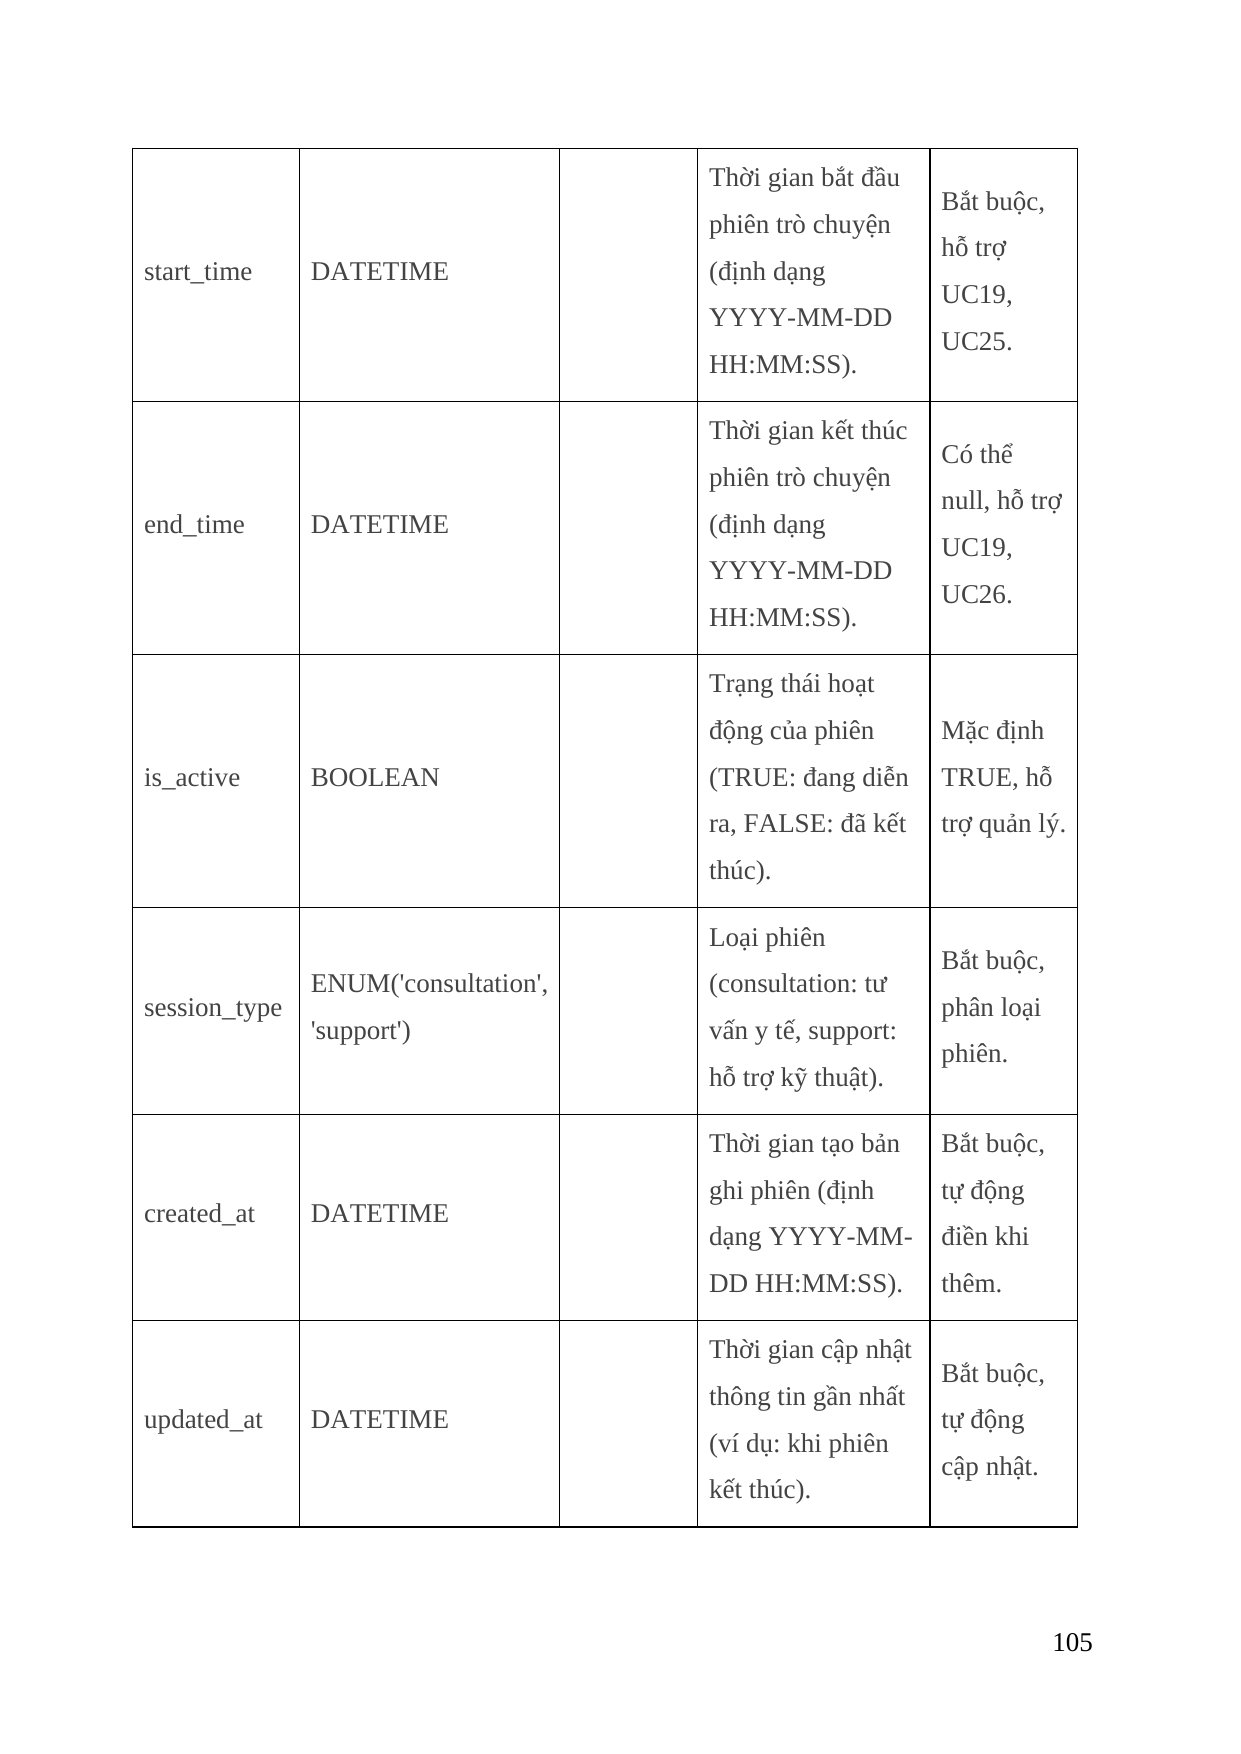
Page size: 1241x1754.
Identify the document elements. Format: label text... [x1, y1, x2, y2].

table_cell [560, 1321, 697, 1526]
table_cell DATETIME [300, 1321, 559, 1526]
table_cell [560, 402, 697, 654]
table_cell is_active [133, 655, 299, 907]
table_cell updated_at [133, 1321, 299, 1526]
table_cell Mặc định TRUE, hỗ trợ quản lý. [931, 655, 1077, 907]
table_cell [560, 1115, 697, 1320]
table_cell session_type [133, 908, 299, 1113]
table_cell Bắt buộc, hỗ trợ UC19, UC25. [931, 149, 1077, 401]
table_cell Thời gian tạo bản ghi phiên (định dạng YYYY-MM-DD HH:MM:SS). [698, 1115, 929, 1320]
table_cell start_time [133, 149, 299, 401]
table_cell BOOLEAN [300, 655, 559, 907]
table_cell Bắt buộc, phân loại phiên. [931, 908, 1077, 1113]
table_cell [560, 908, 697, 1113]
table_cell ENUM('consultation', 'support') [300, 908, 559, 1113]
table_cell [560, 655, 697, 907]
table_cell Loại phiên (consultation: tư vấn y tế, support: hỗ trợ kỹ thuật). [698, 908, 929, 1113]
table_cell Trạng thái hoạt động của phiên (TRUE: đang diễn ra, FALSE: đã kết thúc). [698, 655, 929, 907]
table_cell Thời gian cập nhật thông tin gần nhất (ví dụ: khi phiên kết thúc). [698, 1321, 929, 1526]
table_cell DATETIME [300, 402, 559, 654]
table_cell Có thể null, hỗ trợ UC19, UC26. [931, 402, 1077, 654]
table_cell DATETIME [300, 149, 559, 401]
table_cell [560, 149, 697, 401]
table_cell created_at [133, 1115, 299, 1320]
table_cell Thời gian bắt đầu phiên trò chuyện (định dạng YYYY-MM-DD HH:MM:SS). [698, 149, 929, 401]
table_cell Thời gian kết thúc phiên trò chuyện (định dạng YYYY-MM-DD HH:MM:SS). [698, 402, 929, 654]
table_cell Bắt buộc, tự động cập nhật. [931, 1321, 1077, 1526]
table_cell Bắt buộc, tự động điền khi thêm. [931, 1115, 1077, 1320]
table_cell DATETIME [300, 1115, 559, 1320]
table_cell end_time [133, 402, 299, 654]
